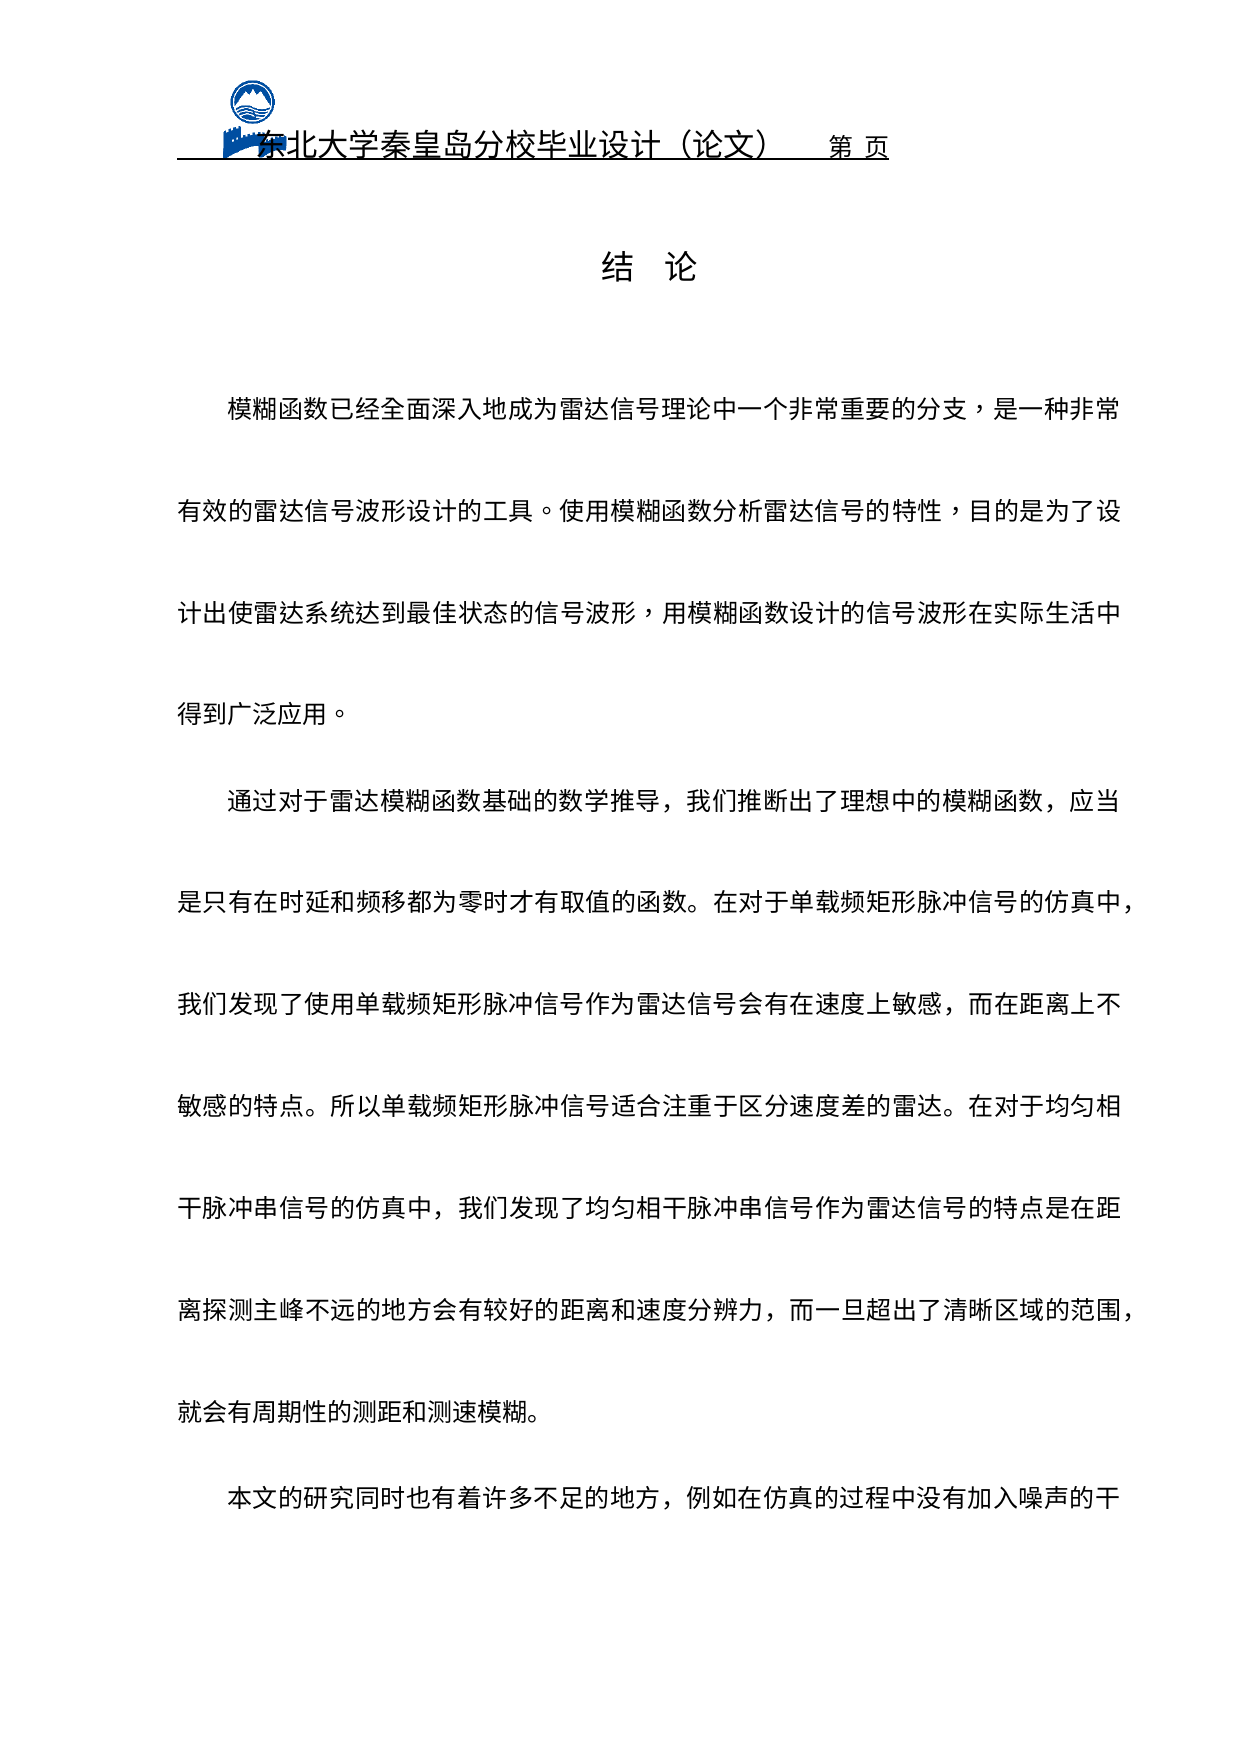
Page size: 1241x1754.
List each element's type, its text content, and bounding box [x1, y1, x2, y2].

picture [214, 79, 292, 158]
text 结 论 [177, 231, 1122, 298]
text 通过对于雷达模糊函数基础的数学推导，我们推断出了理想中的模糊函数，应当是只有在时延和频移都为零时才有取值的函数。在对于单载频矩形脉冲信号的仿真中，我们发现了使用单载频矩形脉冲信号作为雷达信号会有在速度上敏感，而在距离上不敏感的特点。所以单载频矩形脉冲信号适合注重于区分速度差的雷达。在对于均匀相干脉冲串信号的仿真中，我们发现了均匀相干脉冲串信号作为雷达信号的特点是在距离探测主峰不远的地方会有较好的距离和速度分辨力，而一旦超出了清晰区域的范围，就会有周期性的测距和测速模糊。 [177, 765, 1122, 1444]
text 模糊函数已经全面深入地成为雷达信号理论中一个非常重要的分支，是一种非常有效的雷达信号波形设计的工具。使用模糊函数分析雷达信号的特性，目的是为了设计出使雷达系统达到最佳状态的信号波形，用模糊函数设计的信号波形在实际生活中得到广泛应用。 [177, 375, 1122, 748]
text 本文的研究同时也有着许多不足的地方，例如在仿真的过程中没有加入噪声的干扰等，致使仿真结果与真实情况有着一定的偏差。我会在今后的工作中继续关注雷达模糊函数的研究。 [177, 1462, 1122, 1530]
